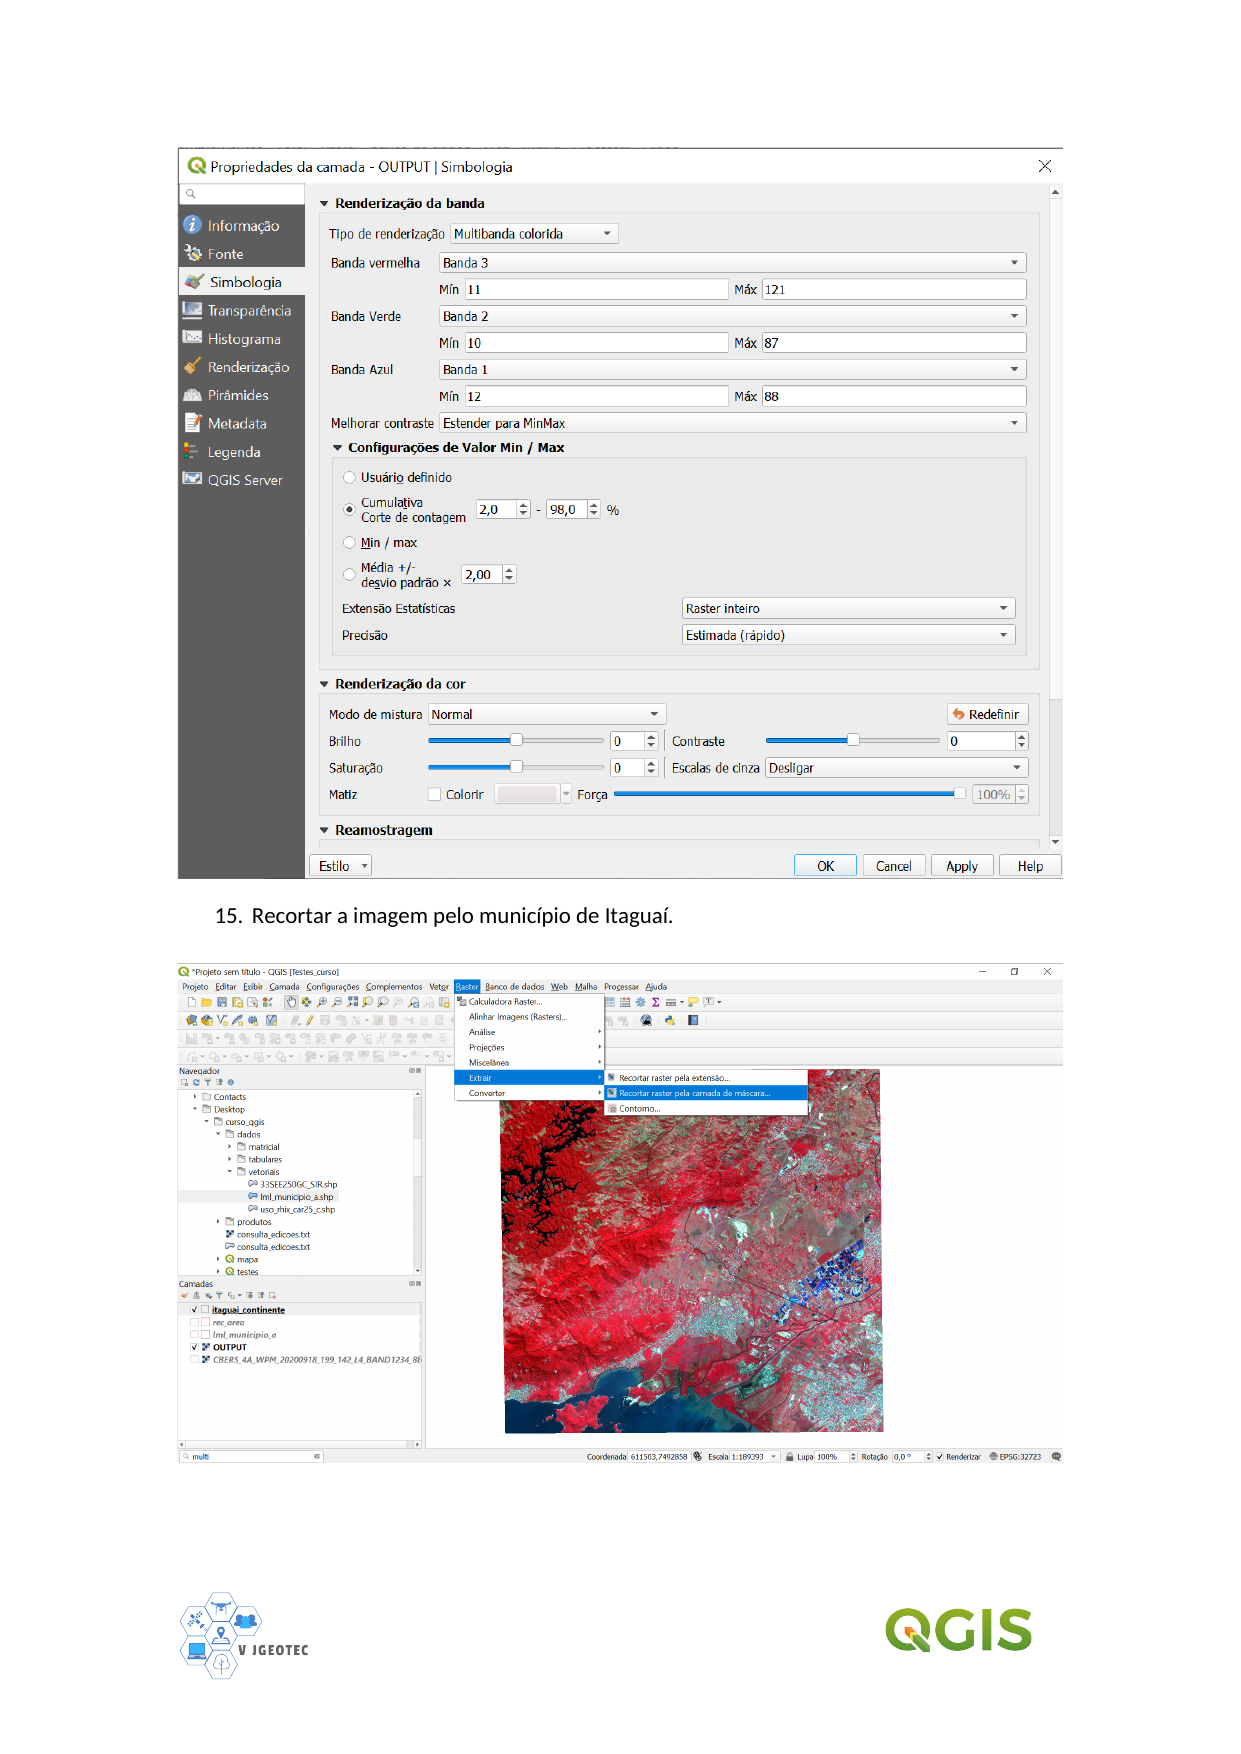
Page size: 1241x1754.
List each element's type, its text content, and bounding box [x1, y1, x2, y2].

picture [177, 1591, 310, 1681]
picture [177, 147, 1063, 879]
picture [853, 1579, 1063, 1681]
list Recortar a imagem pelo município de Itaguaí. [214, 901, 1063, 929]
picture [177, 963, 1063, 1463]
